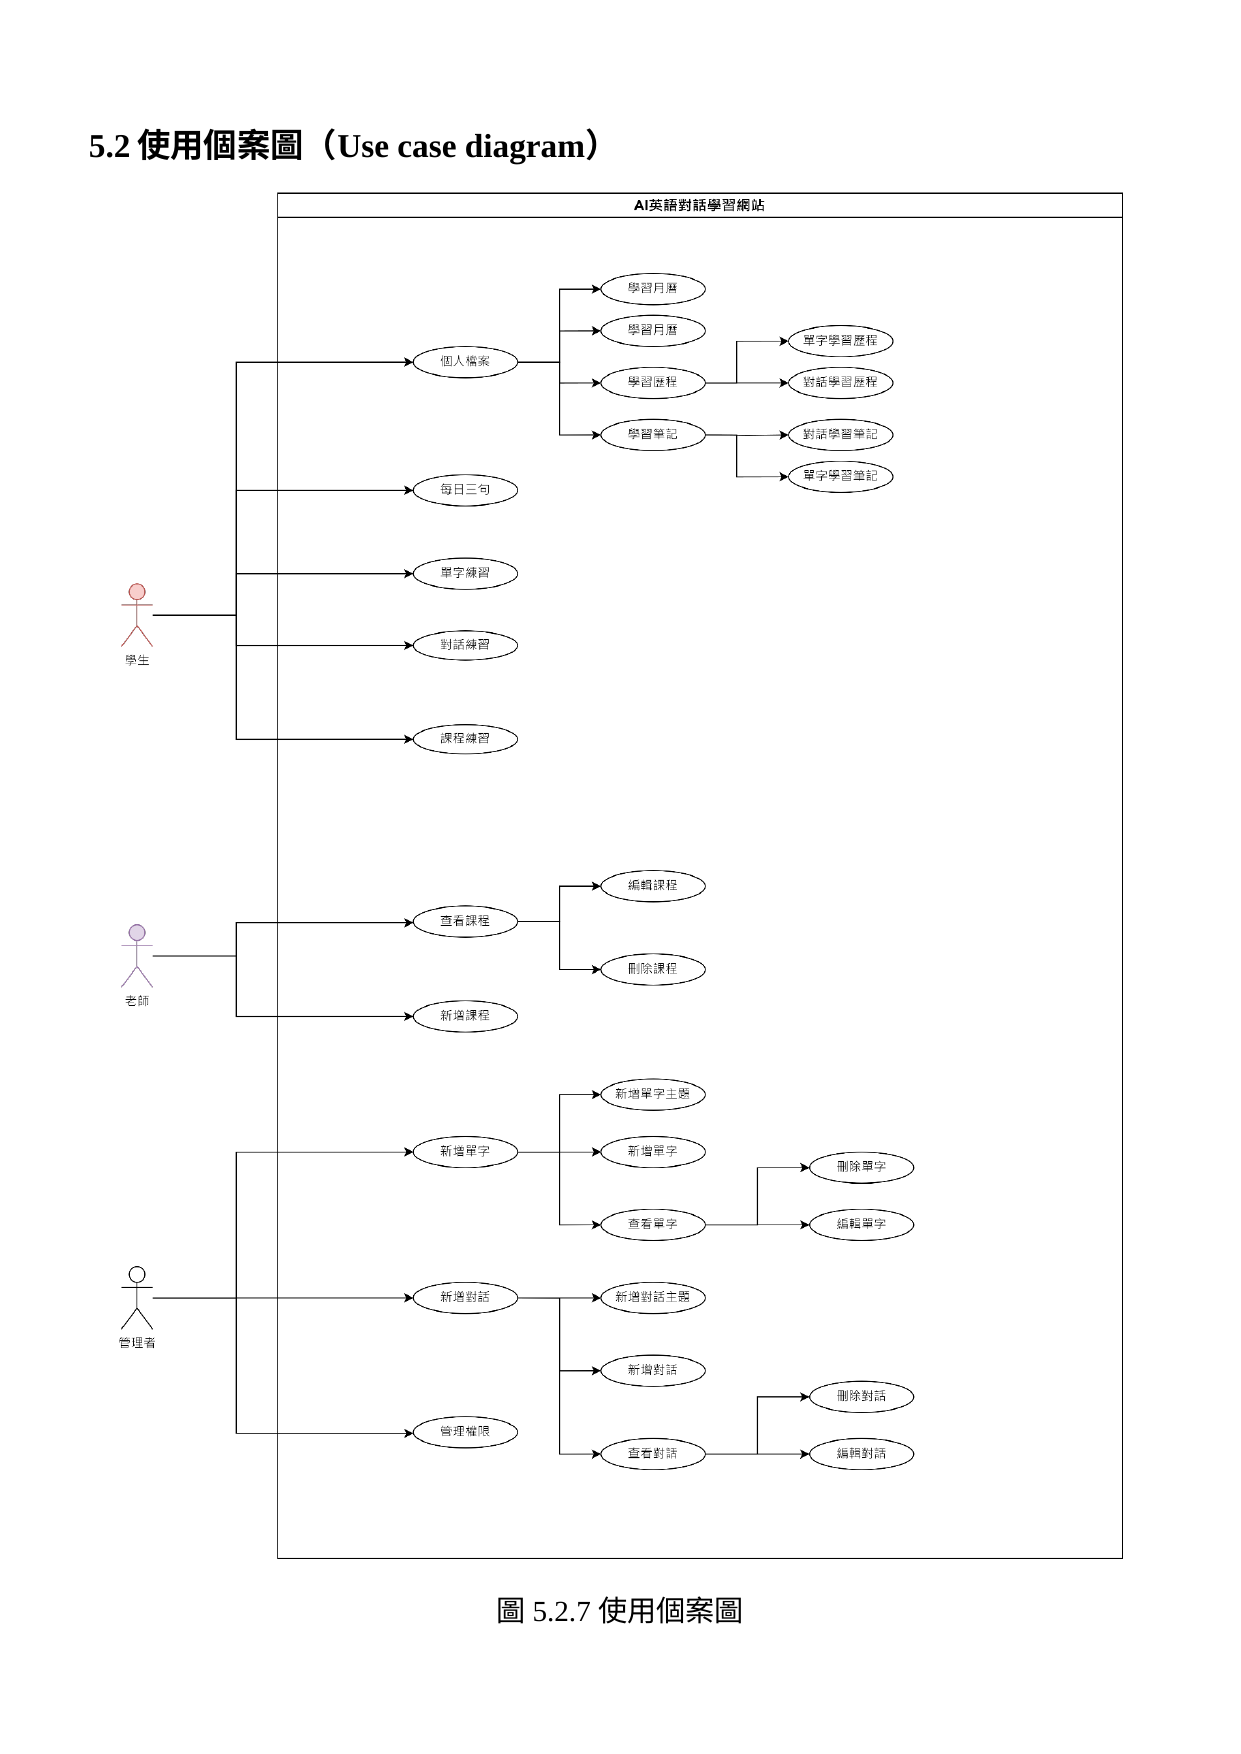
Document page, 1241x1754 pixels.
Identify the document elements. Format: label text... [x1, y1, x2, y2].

subtitle 5.2使用個案圖（Use case diagram） [89, 103, 1152, 182]
picture [107, 182, 1133, 1570]
